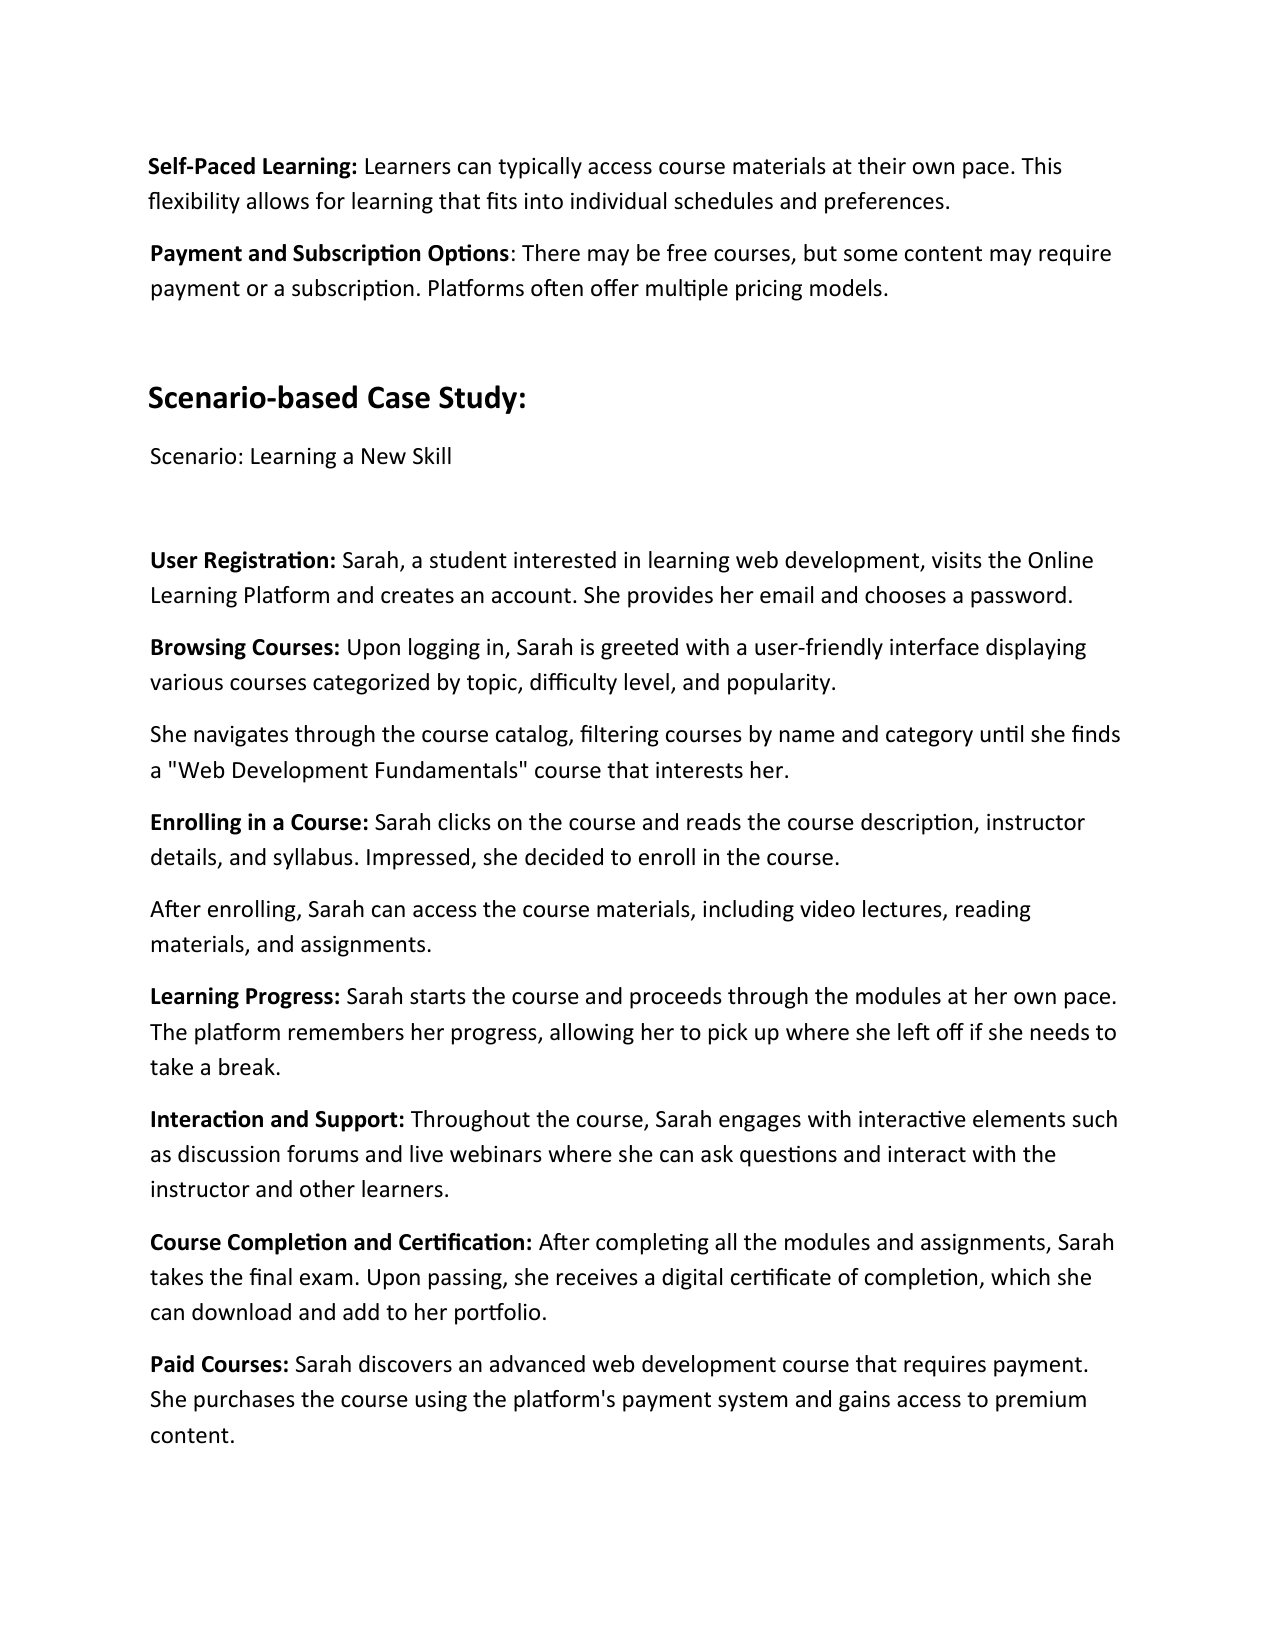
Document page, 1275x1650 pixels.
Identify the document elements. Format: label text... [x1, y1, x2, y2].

text Browsing Courses: Upon logging in, Sarah is greeted with a user-friendly interface displaying various courses categorized by topic, difficulty level, and popularity. [150, 631, 1125, 697]
text She navigates through the course catalog, filtering courses by name and category until she finds a "Web Development Fundamentals" course that interests her. [150, 718, 1125, 784]
text Paid Courses: Sarah discovers an advanced web development course that requires payment. She purchases the course using the platform's payment system and gains access to premium content. [150, 1348, 1125, 1449]
text Interaction and Support: Throughout the course, Sarah engages with interactive elements such as discussion forums and live webinars where she can ask questions and interact with the instructor and other learners. [150, 1103, 1125, 1204]
text Course Completion and Certification: After completing all the modules and assignments, Sarah takes the final exam. Upon passing, she receives a digital certificate of completion, which she can download and add to her portfolio. [150, 1226, 1125, 1327]
text Scenario-based Case Study: [148, 377, 1127, 417]
text Learning Progress: Sarah starts the course and proceeds through the modules at her own pace. The platform remembers her progress, allowing her to pick up where she left off if she needs to take a break. [150, 980, 1125, 1082]
text Payment and Subscription Options: There may be free courses, but some content may require payment or a subscription. Platforms often offer multiple pricing models. [150, 237, 1125, 303]
text After enrolling, Sarah can access the course materials, including video lectures, reading materials, and assignments. [150, 893, 1125, 959]
text Scenario: Learning a New Skill [150, 440, 1125, 471]
text Enrolling in a Course: Sarah clicks on the course and reads the course description, instructor details, and syllabus. Impressed, she decided to enroll in the course. [150, 806, 1125, 872]
text Self-Paced Learning: Learners can typically access course materials at their own pace. This flexibility allows for learning that fits into individual schedules and preferences. [148, 150, 1127, 216]
text User Registration: Sarah, a student interested in learning web development, visits the Online Learning Platform and creates an account. She provides her email and chooses a password. [150, 544, 1125, 610]
